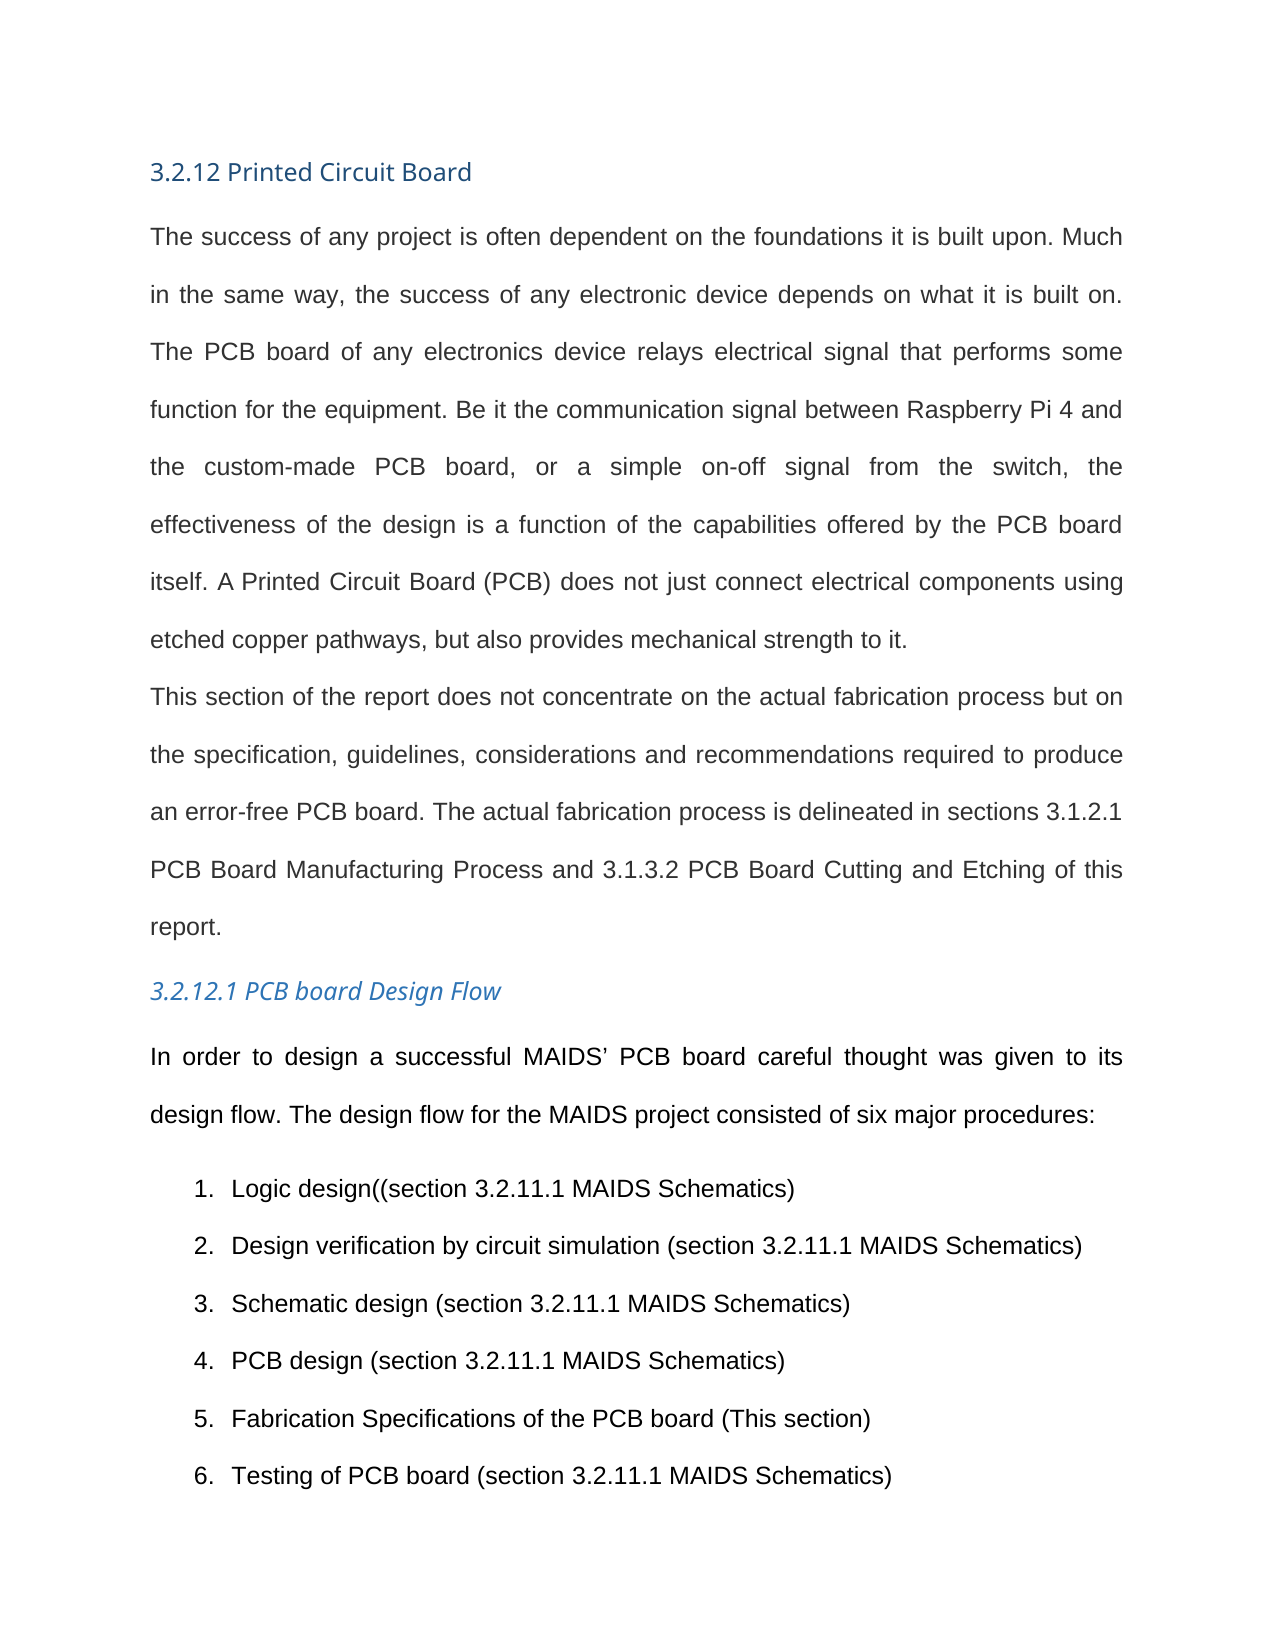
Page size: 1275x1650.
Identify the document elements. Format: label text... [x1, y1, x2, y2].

list Fabrication Specifications of the PCB board (This section) [194, 1404, 1125, 1432]
text The success of any project is often dependent on the foundations it is built upon. Much in the same way, the success of any electronic device depends on what it is built on. The PCB board of any electronics device relays electrical signal that performs some function for the equipment. Be it the communication signal between Raspberry Pi 4 and the custom-made PCB board, or a simple on-off signal from the switch, the effectiveness of the design is a function of the capabilities offered by the PCB board itself. A Printed Circuit Board (PCB) does not just connect electrical components using etched copper pathways, but also provides mechanical strength to it. [150, 222, 1125, 653]
list Schematic design (section 3.2.11.1 MAIDS Schematics) [194, 1289, 1125, 1317]
text This section of the report does not concentrate on the actual fabrication process but on the specification, guidelines, considerations and recommendations required to produce an error-free PCB board. The actual fabrication process is delineated in sections 3.1.2.1 PCB Board Manufacturing Process and 3.1.3.2 PCB Board Cutting and Etching of this report. [150, 682, 1125, 941]
text In order to design a successful MAIDS’ PCB board careful thought was given to its design flow. The design flow for the MAIDS project consisted of six major procedures: [150, 1042, 1125, 1128]
list PCB design (section 3.2.11.1 MAIDS Schematics) [194, 1346, 1125, 1375]
list Logic design((section 3.2.11.1 MAIDS Schematics) [194, 1174, 1125, 1202]
list Design verification by circuit simulation (section 3.2.11.1 MAIDS Schematics) [194, 1231, 1125, 1260]
list Testing of PCB board (section 3.2.11.1 MAIDS Schematics) [194, 1461, 1125, 1490]
subtitle 3.2.12.1 PCB board Design Flow [150, 974, 1125, 1008]
subtitle 3.2.12 Printed Circuit Board [150, 154, 1125, 188]
